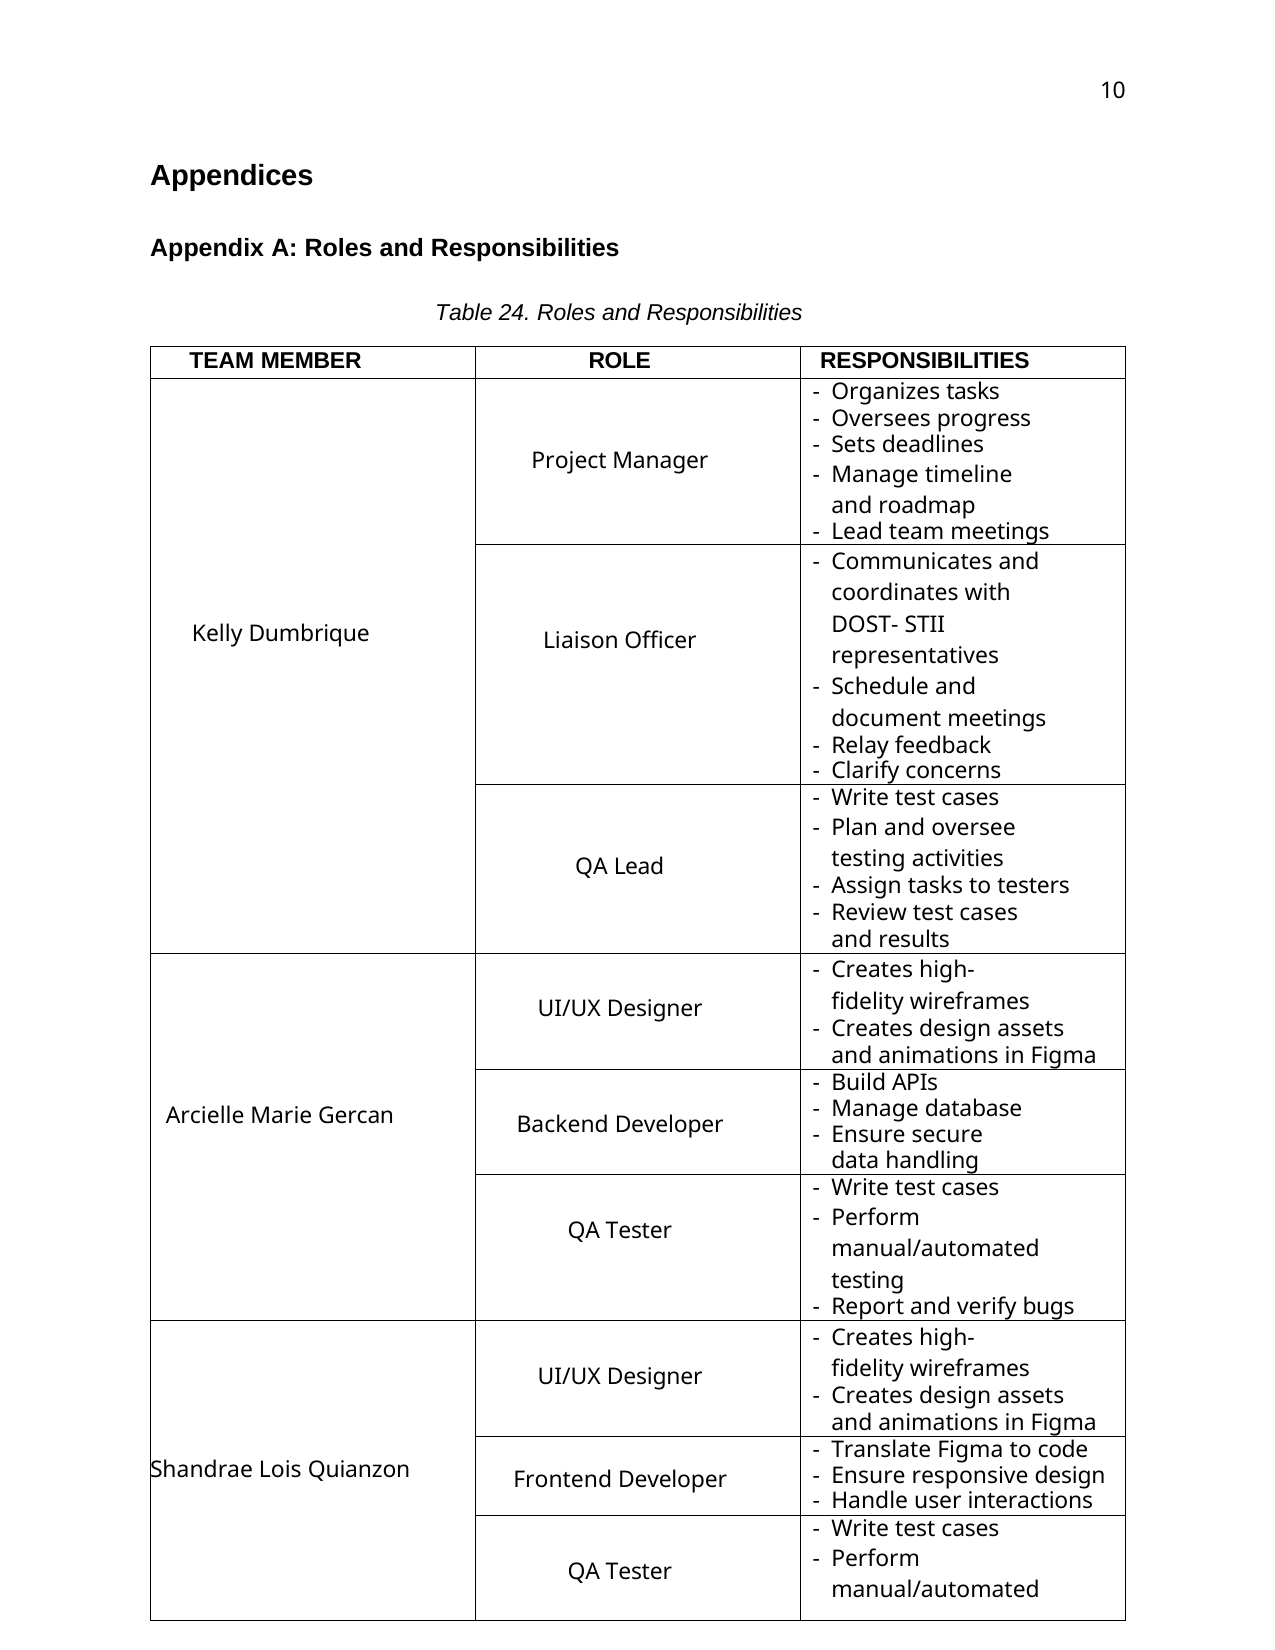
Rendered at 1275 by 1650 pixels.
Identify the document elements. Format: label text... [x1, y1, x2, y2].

table_cell Shandrae Lois Quianzon [151, 1321, 475, 1620]
table_cell Project Manager [476, 379, 800, 544]
table_cell Backend Developer [476, 1070, 800, 1174]
table_cell Creates high-fidelity wireframes Creates design assets and animations in Figma [801, 954, 1125, 1068]
table_cell Liaison Officer [476, 545, 800, 783]
table_cell Creates high-fidelity wireframes Creates design assets and animations in Figma [801, 1321, 1125, 1436]
table_cell Write test cases Perform manual/automated testing Report and verify bugs [801, 1175, 1125, 1319]
text Table 24. Roles and Responsibilities [154, 299, 1084, 326]
table_cell QA Tester [476, 1516, 800, 1620]
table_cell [801, 1516, 1125, 1620]
table_header TEAM MEMBER [151, 347, 475, 378]
subtitle Appendix A: Roles and Responsibilities [150, 233, 1162, 261]
table_cell UI/UX Designer [476, 954, 800, 1068]
table_header ROLE [476, 347, 800, 378]
table_cell Build APIs Manage database Ensure secure data handling [801, 1070, 1125, 1174]
table_cell Arcielle Marie Gercan [151, 954, 475, 1319]
table_cell Translate Figma to code Ensure responsive design Handle user interactions [801, 1437, 1125, 1515]
table_cell Organizes tasks Oversees progress Sets deadlines Manage timeline and roadmap Lead team meetings [801, 379, 1125, 544]
table_cell QA Lead [476, 785, 800, 952]
table_cell Write test cases Plan and oversee testing activities Assign tasks to testers Review test cases and results [801, 785, 1125, 952]
table_cell UI/UX Designer [476, 1321, 800, 1436]
table_cell Frontend Developer [476, 1437, 800, 1515]
table_cell QA Tester [476, 1175, 800, 1319]
table_cell Communicates and coordinates with DOST- STII representatives Schedule and document meetings Relay feedback Clarify concerns [801, 545, 1125, 783]
table_cell Kelly Dumbrique [151, 379, 475, 952]
subtitle Appendices [150, 157, 1162, 191]
table_header RESPONSIBILITIES [801, 347, 1125, 378]
